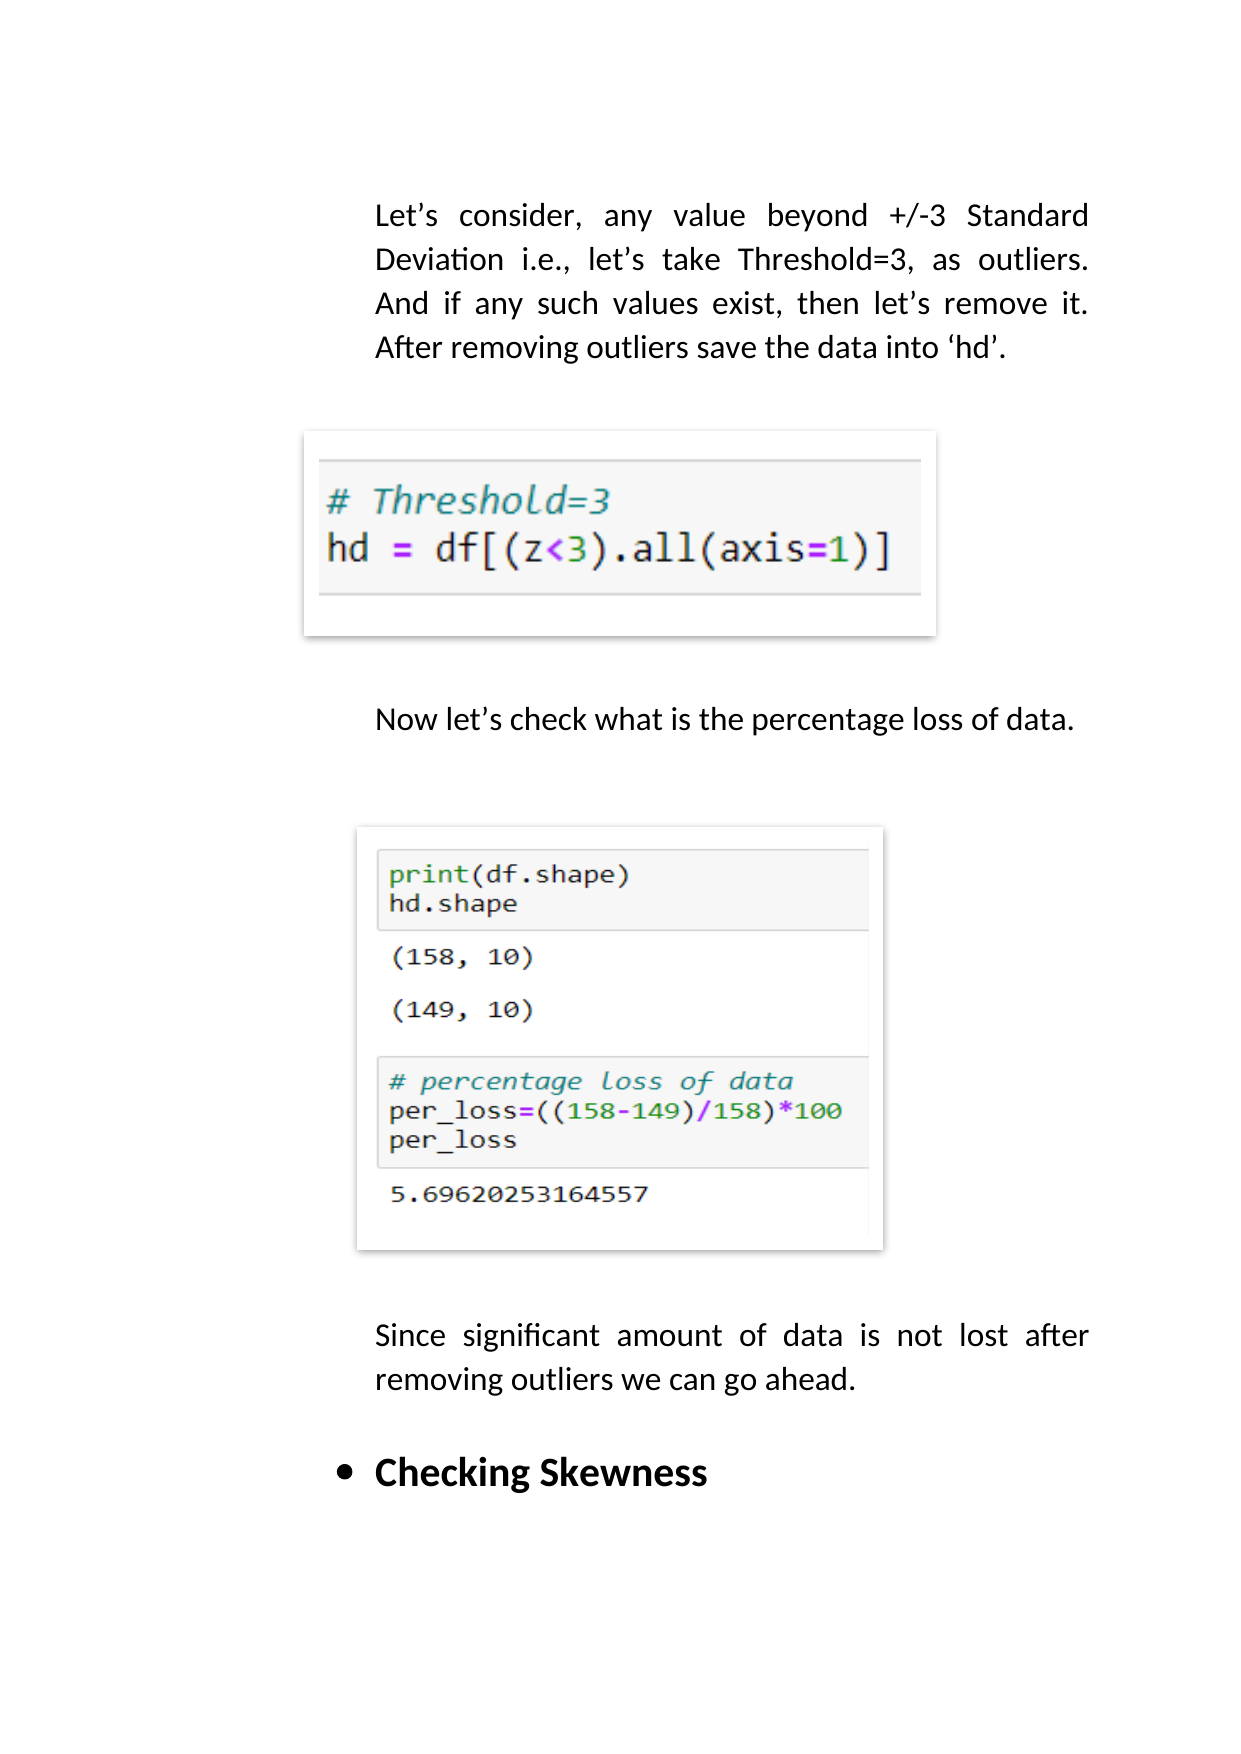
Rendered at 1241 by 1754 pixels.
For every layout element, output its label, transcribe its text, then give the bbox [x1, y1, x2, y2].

picture [372, 842, 869, 1236]
list Let’s consider, any value beyond +/-3 Standard Deviation i.e., let’s take Threshold=3, as outliers. And if any such values exist, then let’s remove it. After removing outliers save the data into ‘hd’. [375, 194, 1090, 367]
picture [319, 446, 921, 621]
list Since significant amount of data is not lost after removing outliers we can go ahead. [375, 1314, 1090, 1399]
list Checking Skewness [337, 1446, 1090, 1497]
list Now let’s check what is the percentage loss of data. [375, 698, 1090, 739]
